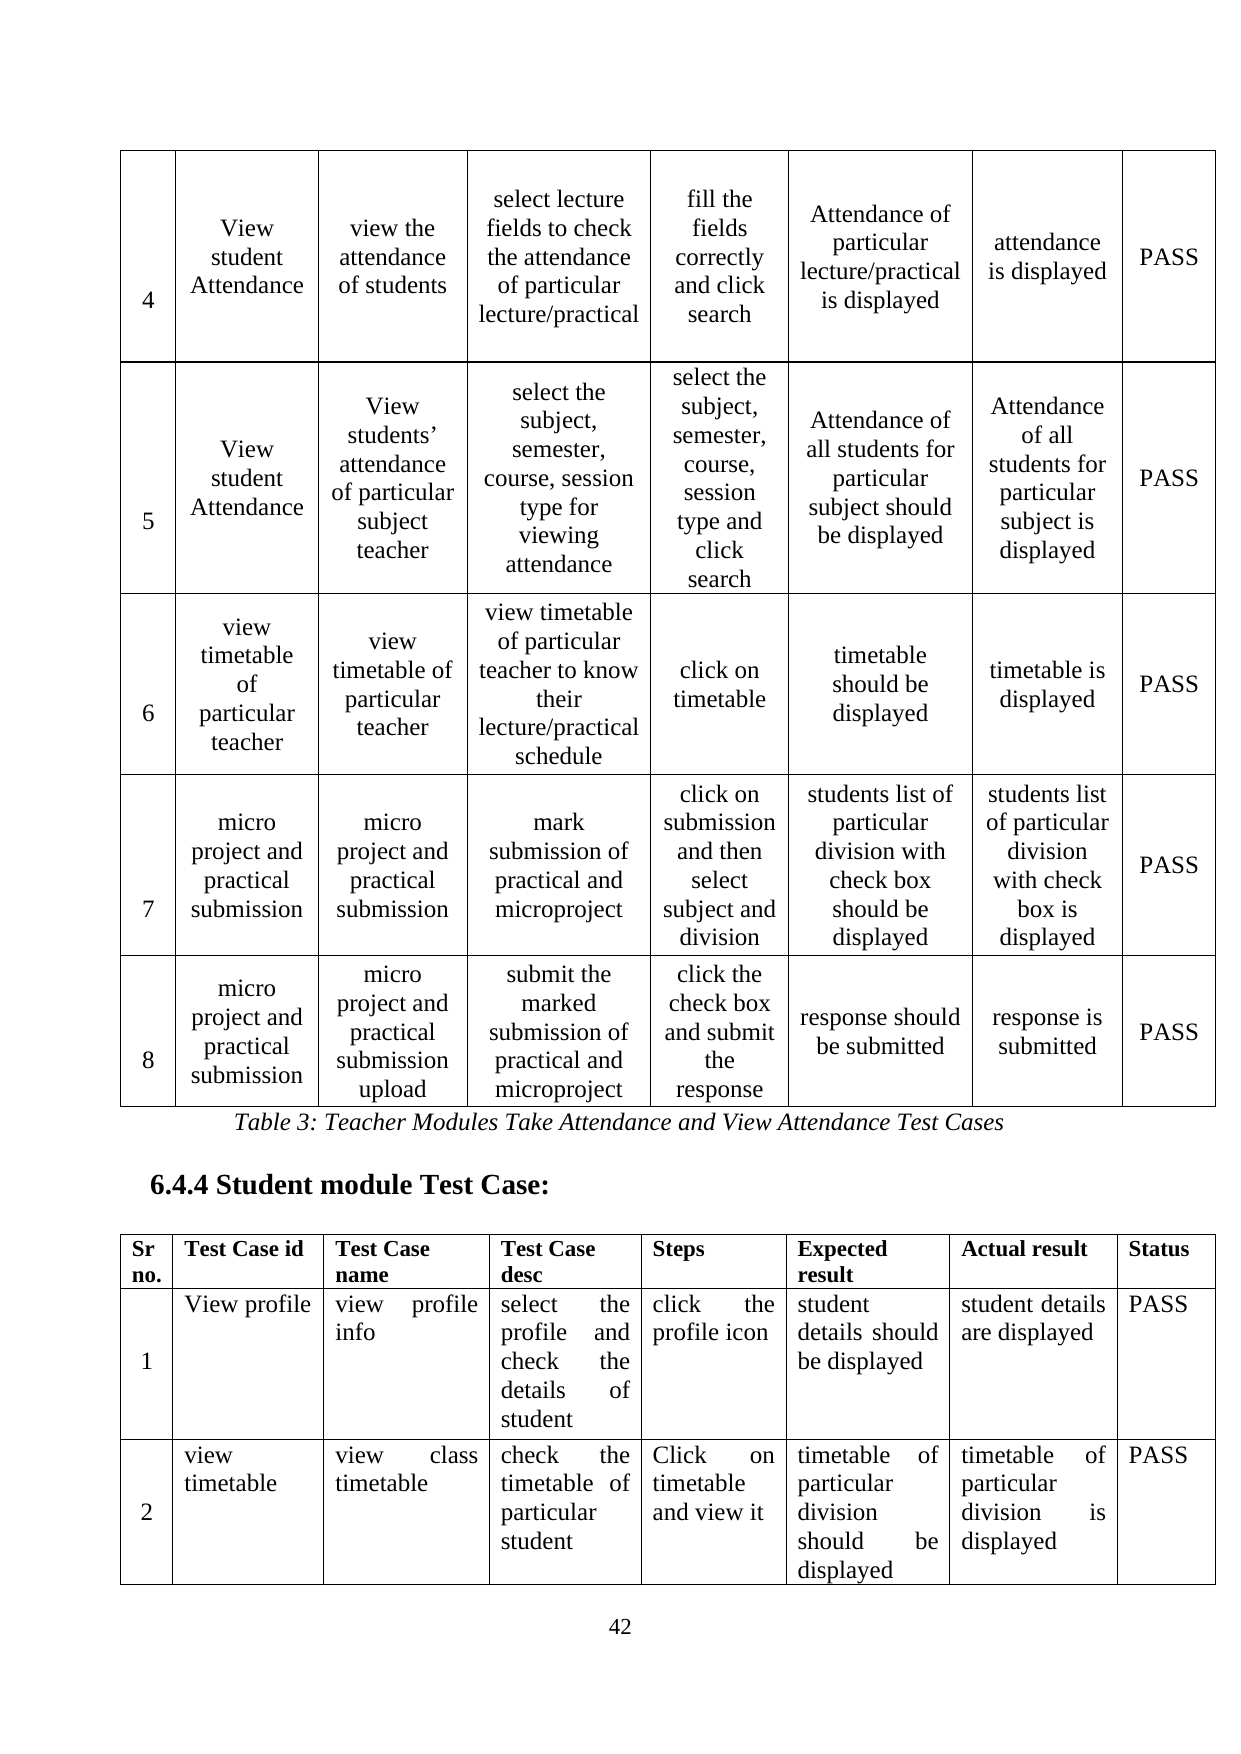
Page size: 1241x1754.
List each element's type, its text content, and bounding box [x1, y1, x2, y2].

table_cell PASS [1123, 594, 1215, 774]
table_cell students list of particular division with check box is displayed [973, 775, 1122, 955]
table_cell micro project and practical submission upload [319, 956, 467, 1106]
table_cell PASS [1123, 151, 1215, 361]
table_cell timetable is displayed [973, 594, 1122, 774]
table_cell 4 [121, 151, 175, 361]
table_cell view timetable [173, 1440, 323, 1583]
table_cell view the attendance of students [319, 151, 467, 361]
table_cell PASS [1123, 363, 1215, 592]
table_cell micro project and practical submission [176, 956, 318, 1106]
table_cell mark submission of practical and microproject [468, 775, 650, 955]
table_cell check the timetable of particular student [490, 1440, 641, 1583]
table_cell timetable should be displayed [789, 594, 972, 774]
table_cell select lecture fields to check the attendance of particular lecture/practical [468, 151, 650, 361]
table_cell click on timetable [651, 594, 788, 774]
table_cell response should be submitted [789, 956, 972, 1106]
table_cell 6 [121, 594, 175, 774]
table_cell Attendance of particular lecture/practical is displayed [789, 151, 972, 361]
table_cell attendance is displayed [973, 151, 1122, 361]
table_cell select the subject, semester, course, session type and click search [651, 363, 788, 592]
table_header Status [1118, 1235, 1215, 1288]
table_cell 2 [121, 1440, 172, 1583]
table_cell micro project and practical submission [319, 775, 467, 955]
table_cell view class timetable [324, 1440, 489, 1583]
table_cell PASS [1118, 1289, 1215, 1439]
table_cell PASS [1123, 956, 1215, 1106]
table_cell select the subject, semester, course, session type for viewing attendance [468, 363, 650, 592]
table_header Test Case name [324, 1235, 489, 1288]
table_cell timetable of particular division should be displayed [787, 1440, 949, 1583]
table_header Test Case desc [490, 1235, 641, 1288]
table_cell student details are displayed [950, 1289, 1117, 1439]
table_cell PASS [1123, 775, 1215, 955]
table_cell fill the fields correctly and click search [651, 151, 788, 361]
table_header Actual result [950, 1235, 1117, 1288]
table_cell response is submitted [973, 956, 1122, 1106]
table_cell Click on timetable and view it [642, 1440, 786, 1583]
table_cell View students’ attendance of particular subject teacher [319, 363, 467, 592]
table_cell 8 [121, 956, 175, 1106]
text 6.4.4 Student module Test Case: [150, 1167, 1090, 1200]
table_cell 5 [121, 363, 175, 592]
table_header Test Case id [173, 1235, 323, 1288]
table_header Steps [642, 1235, 786, 1288]
table_cell click on submission and then select subject and division [651, 775, 788, 955]
table_cell timetable of particular division is displayed [950, 1440, 1117, 1583]
text Table 3: Teacher Modules Take Attendance and View Attendance Test Cases [150, 1107, 1090, 1136]
table_cell select the profile and check the details of student [490, 1289, 641, 1439]
table_cell View profile [173, 1289, 323, 1439]
table_cell click the profile icon [642, 1289, 786, 1439]
table_cell Attendance of all students for particular subject is displayed [973, 363, 1122, 592]
table_cell view timetable of particular teacher to know their lecture/practical schedule [468, 594, 650, 774]
table_cell Attendance of all students for particular subject should be displayed [789, 363, 972, 592]
table_cell view profile info [324, 1289, 489, 1439]
table_cell PASS [1118, 1440, 1215, 1583]
table_cell students list of particular division with check box should be displayed [789, 775, 972, 955]
table_cell view timetable of particular teacher [176, 594, 318, 774]
table_cell submit the marked submission of practical and microproject [468, 956, 650, 1106]
table_cell student details should be displayed [787, 1289, 949, 1439]
table_cell 7 [121, 775, 175, 955]
table_cell View student Attendance [176, 363, 318, 592]
table_cell micro project and practical submission [176, 775, 318, 955]
table_cell click the check box and submit the response [651, 956, 788, 1106]
table_cell 1 [121, 1289, 172, 1439]
table_cell view timetable of particular teacher [319, 594, 467, 774]
table_cell View student Attendance [176, 151, 318, 361]
table_header Expected result [787, 1235, 949, 1288]
table_header Sr no. [121, 1235, 172, 1288]
